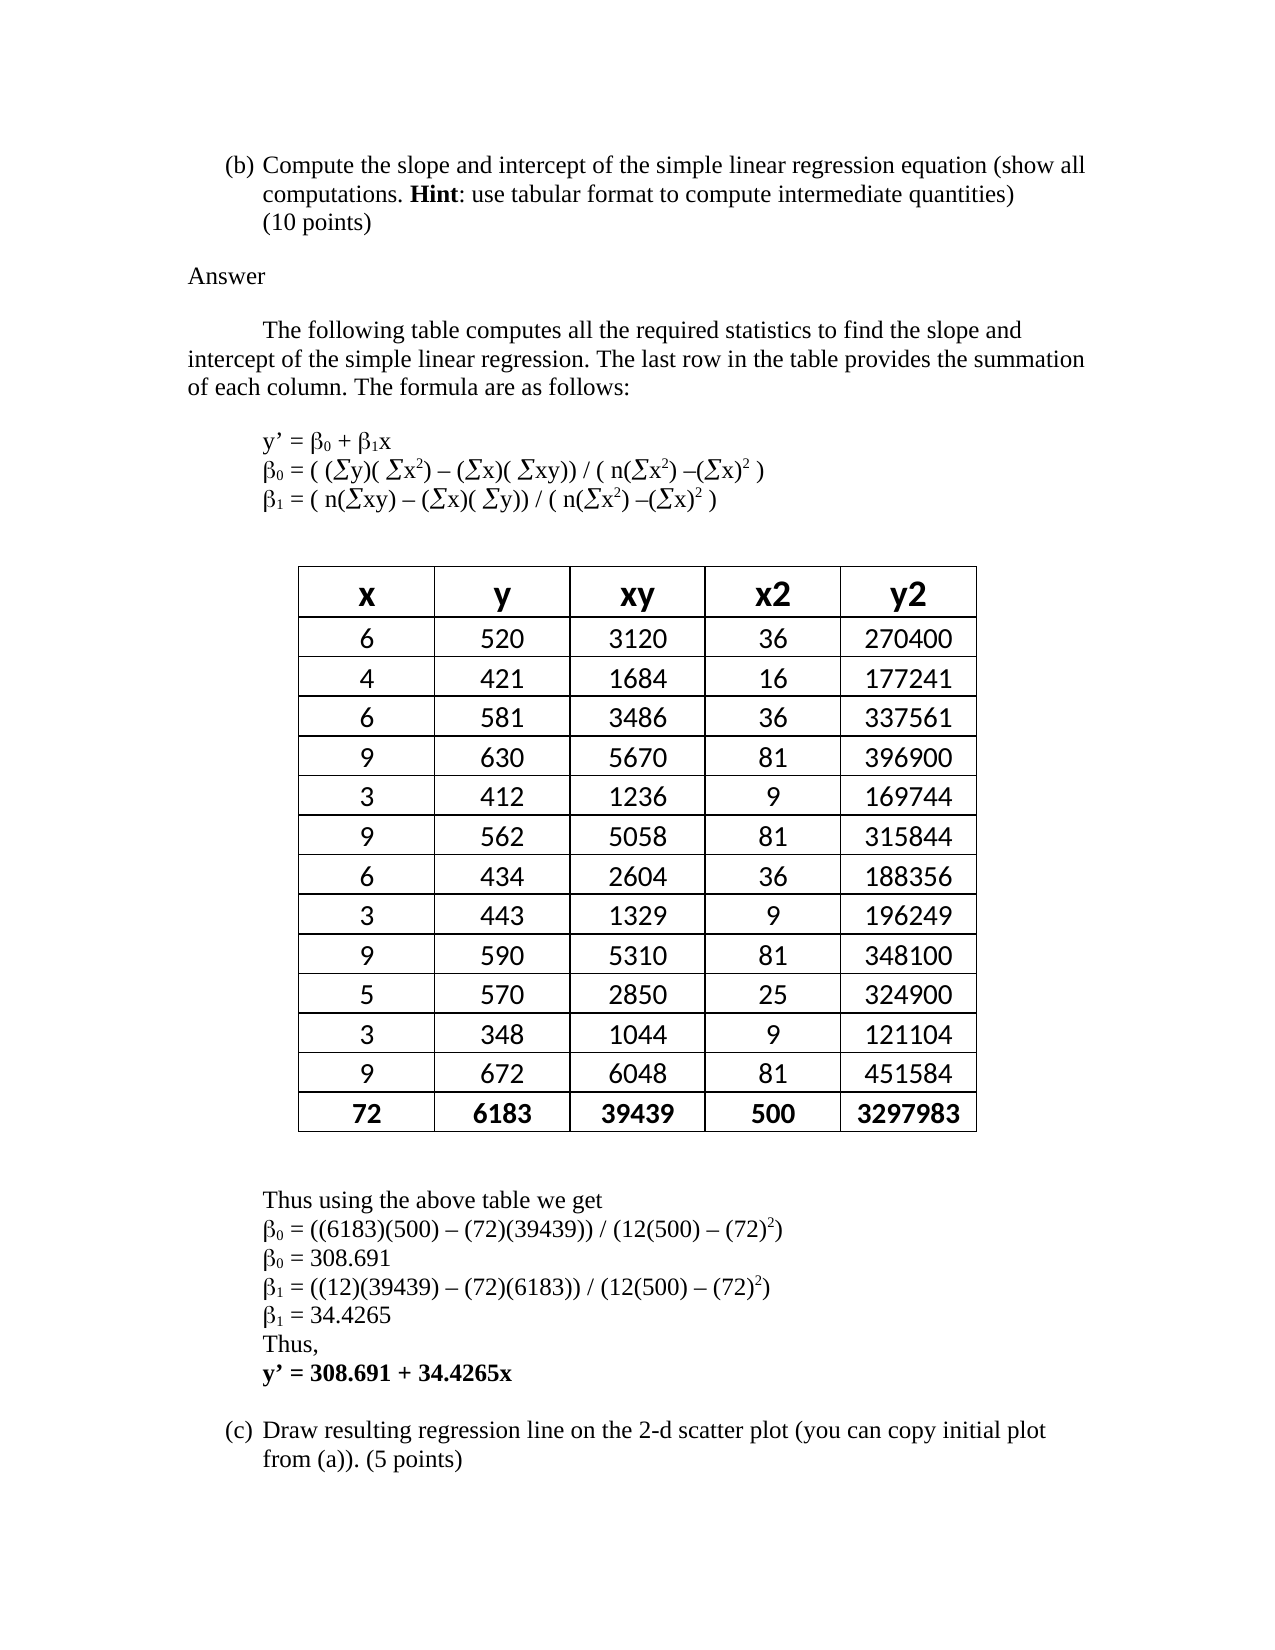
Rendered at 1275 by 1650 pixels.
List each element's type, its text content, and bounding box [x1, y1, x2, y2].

table_cell 270400 [841, 618, 976, 656]
table_cell 562 [435, 816, 569, 854]
table_cell 396900 [841, 737, 976, 774]
table_cell 451584 [841, 1053, 976, 1091]
table_cell 570 [435, 974, 569, 1012]
table_cell 81 [706, 1053, 840, 1091]
table_cell 4 [299, 657, 434, 695]
table_cell 9 [299, 935, 434, 972]
table_cell 443 [435, 895, 569, 933]
table_header xy [571, 567, 704, 616]
text Thus, [187, 1329, 1087, 1358]
table_cell 121104 [841, 1014, 976, 1052]
table_cell 177241 [841, 657, 976, 695]
text 0 = 308.691 [187, 1243, 1087, 1272]
table_cell 5670 [571, 737, 704, 774]
table_cell 3297983 [841, 1093, 976, 1131]
table_cell 348100 [841, 935, 976, 972]
table_cell 5058 [571, 816, 704, 854]
table_cell 72 [299, 1093, 434, 1131]
text 1 = ((12)(39439) – (72)(6183)) / (12(500) – (72)2) [187, 1272, 1087, 1301]
table_cell 39439 [571, 1093, 704, 1131]
table_cell 81 [706, 935, 840, 972]
table_cell 9 [299, 816, 434, 854]
table_cell 672 [435, 1053, 569, 1091]
table_cell 1236 [571, 776, 704, 814]
table_cell 9 [706, 1014, 840, 1052]
list Compute the slope and intercept of the simple linear regression equation (show all computations. Hint: use tabular format to compute intermediate quantities) (10 points) [225, 150, 1087, 236]
table_cell 81 [706, 816, 840, 854]
table_cell 500 [706, 1093, 840, 1131]
table_cell 5 [299, 974, 434, 1012]
table_cell 590 [435, 935, 569, 972]
text y’ = 308.691 + 34.4265x [187, 1358, 1087, 1387]
table_cell 25 [706, 974, 840, 1012]
table_cell 5310 [571, 935, 704, 972]
table_cell 630 [435, 737, 569, 774]
table_cell 6 [299, 855, 434, 893]
table_cell 6183 [435, 1093, 569, 1131]
table_cell 315844 [841, 816, 976, 854]
table_cell 1329 [571, 895, 704, 933]
table_cell 3 [299, 776, 434, 814]
text Answer [187, 261, 1087, 290]
table_cell 16 [706, 657, 840, 695]
table_cell 196249 [841, 895, 976, 933]
text The following table computes all the required statistics to find the slope and intercept of the simple linear regression. The last row in the table provides the summation of each column. The formula are as follows: [187, 315, 1087, 401]
text y’ = 0 + 1x [187, 426, 1087, 455]
table_cell 324900 [841, 974, 976, 1012]
table_cell 434 [435, 855, 569, 893]
table_cell 169744 [841, 776, 976, 814]
table_cell 348 [435, 1014, 569, 1052]
table_cell 1684 [571, 657, 704, 695]
list Draw resulting regression line on the 2-d scatter plot (you can copy initial plot from (a)). (5 points) [225, 1416, 1087, 1473]
table_cell 9 [299, 737, 434, 774]
table_cell 6048 [571, 1053, 704, 1091]
table_header x [299, 567, 434, 616]
table_cell 36 [706, 855, 840, 893]
table_cell 2850 [571, 974, 704, 1012]
table_cell 412 [435, 776, 569, 814]
table_cell 3120 [571, 618, 704, 656]
table_cell 6 [299, 618, 434, 656]
table_cell 36 [706, 697, 840, 735]
text 0 = ( (y)( x2) – (x)( xy)) / ( n(x2) –(x)2 ) [187, 455, 1087, 484]
text 1 = 34.4265 [187, 1301, 1087, 1329]
table_cell 9 [706, 776, 840, 814]
table_cell 581 [435, 697, 569, 735]
table_cell 3486 [571, 697, 704, 735]
table_cell 3 [299, 895, 434, 933]
table_cell 520 [435, 618, 569, 656]
text 1 = ( n(xy) – (x)( y)) / ( n(x2) –(x)2 ) [187, 484, 1087, 512]
text Thus using the above table we get [187, 1186, 1087, 1214]
text 0 = ((6183)(500) – (72)(39439)) / (12(500) – (72)2) [187, 1214, 1087, 1243]
table_cell 36 [706, 618, 840, 656]
table_cell 3 [299, 1014, 434, 1052]
table_cell 2604 [571, 855, 704, 893]
table_cell 188356 [841, 855, 976, 893]
table_header x2 [706, 567, 840, 616]
table_header y2 [841, 567, 976, 616]
table_cell 9 [706, 895, 840, 933]
table_cell 337561 [841, 697, 976, 735]
table_cell 81 [706, 737, 840, 774]
table_header y [435, 567, 569, 616]
table_cell 421 [435, 657, 569, 695]
table_cell 9 [299, 1053, 434, 1091]
table_cell 6 [299, 697, 434, 735]
table_cell 1044 [571, 1014, 704, 1052]
